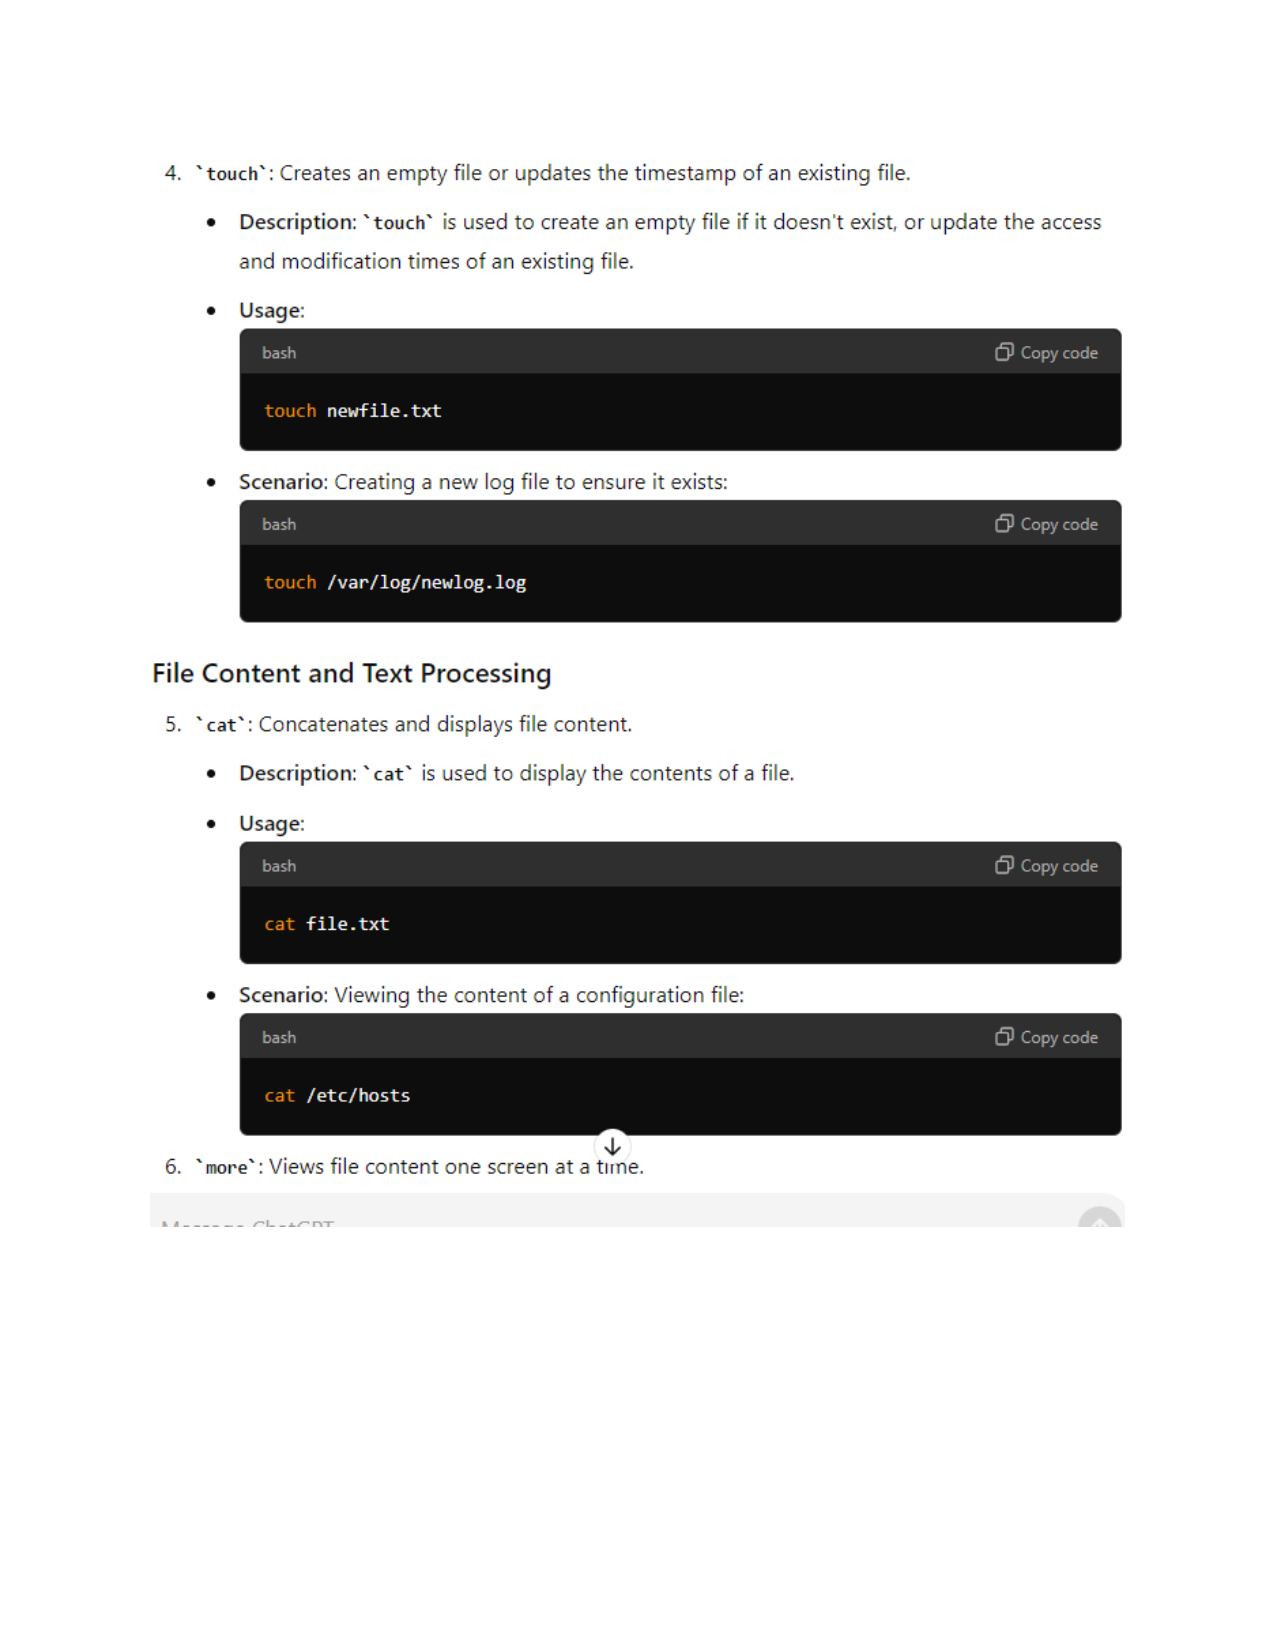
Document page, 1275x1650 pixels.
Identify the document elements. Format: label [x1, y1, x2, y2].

picture [150, 150, 1125, 1227]
